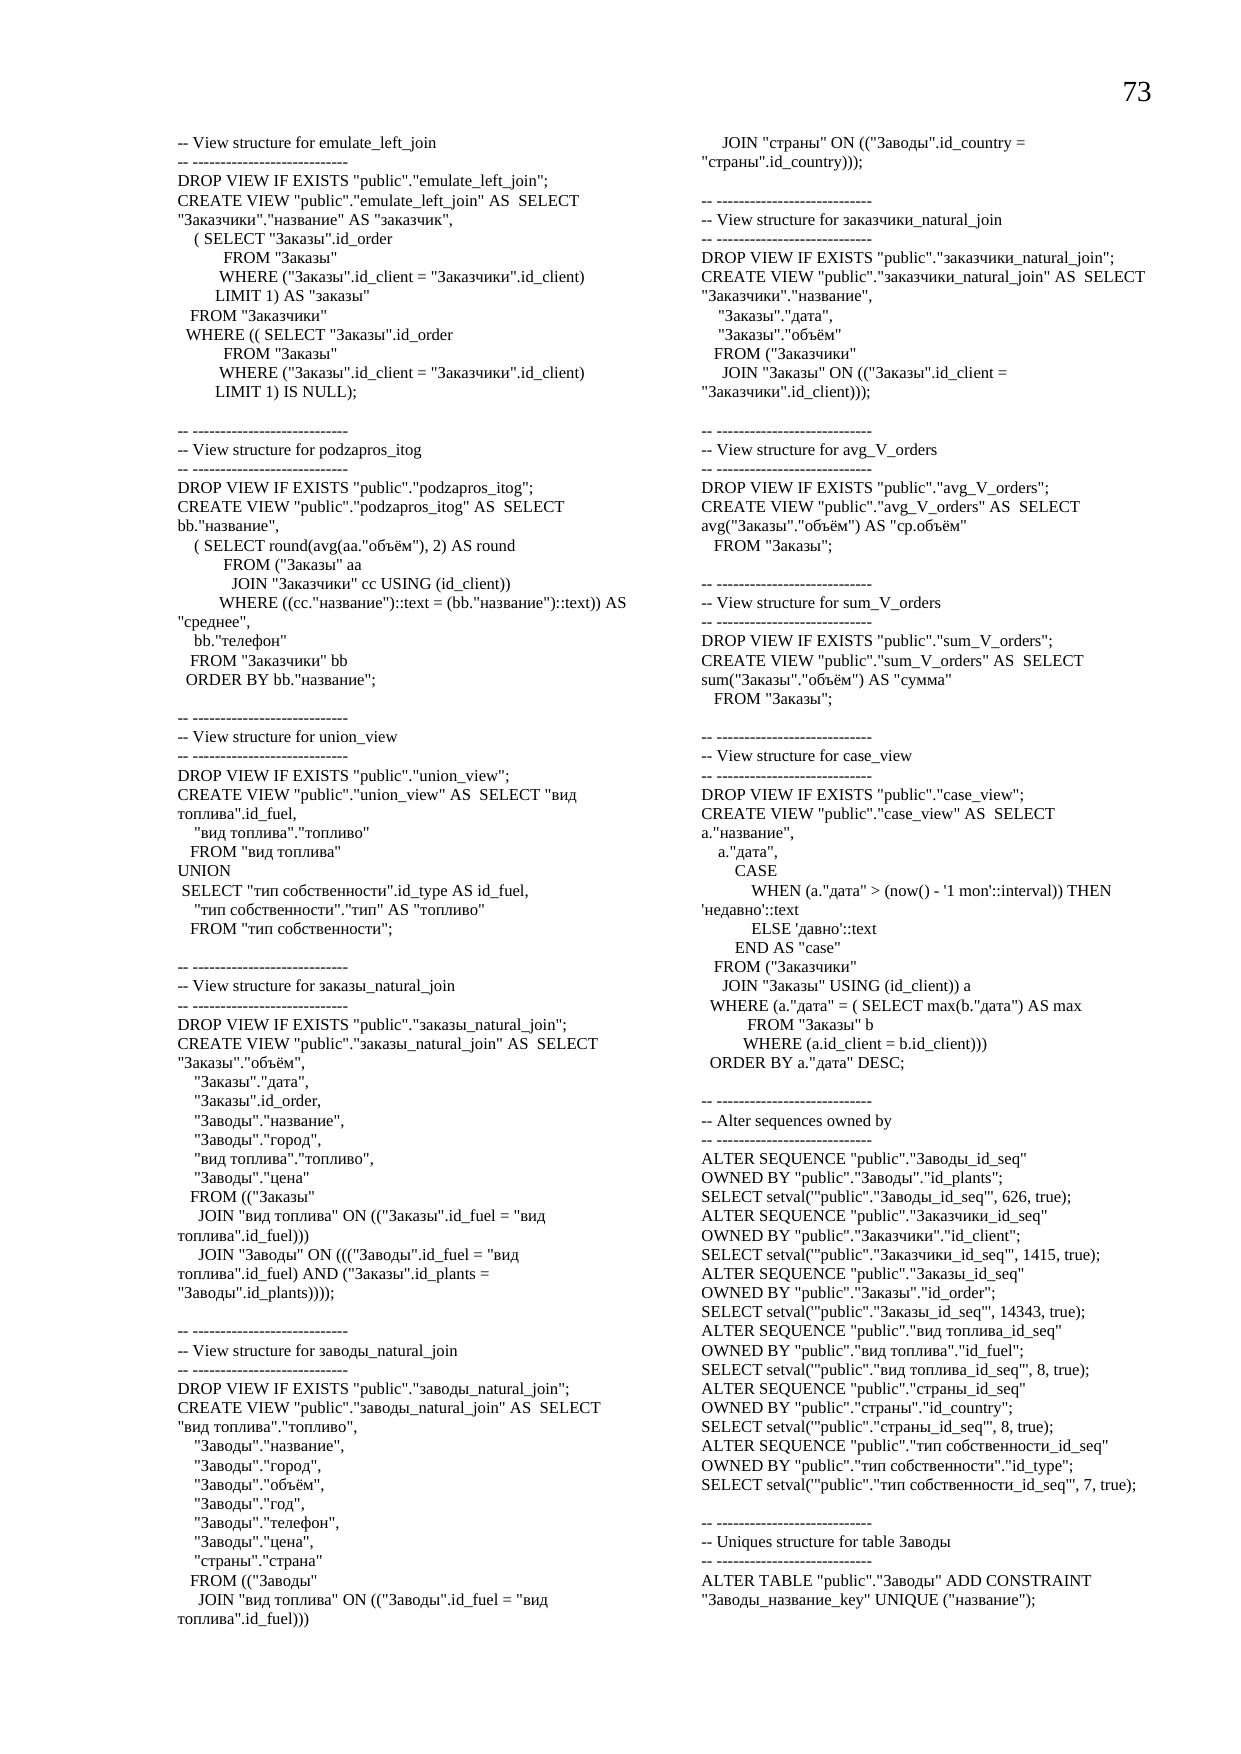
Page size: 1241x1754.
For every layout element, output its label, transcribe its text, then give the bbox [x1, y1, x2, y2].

text CREATE VIEW "public"."emulate_left_join" AS SELECT "Заказчики"."название" AS "заказчик", [177, 190, 627, 229]
text FROM (("Заказы" [177, 1187, 627, 1206]
text WHERE (a.id_client = b.id_client))) [701, 1034, 1152, 1053]
text ( SELECT round(avg(aa."объём"), 2) AS round [177, 535, 627, 554]
text SELECT setval('"public"."страны_id_seq"', 8, true); [701, 1417, 1152, 1436]
text JOIN "Заказы" ON (("Заказы".id_client = "Заказчики".id_client))); [701, 363, 1152, 401]
text -- View structure for podzapros_itog [177, 439, 627, 459]
text -- ---------------------------- [177, 1321, 627, 1340]
text FROM "Заказы" b [701, 1014, 1152, 1034]
text -- ---------------------------- [701, 1513, 1152, 1532]
text -- ---------------------------- [701, 1129, 1152, 1149]
text WHERE (a."дата" = ( SELECT max(b."дата") AS max [701, 995, 1152, 1014]
text FROM "Заказчики" bb [177, 650, 627, 669]
text OWNED BY "public"."страны"."id_country"; [701, 1398, 1152, 1417]
text CREATE VIEW "public"."заводы_natural_join" AS SELECT "вид топлива"."топливо", [177, 1398, 627, 1436]
text JOIN "Заводы" ON ((("Заводы".id_fuel = "вид топлива".id_fuel) AND ("Заказы".id_plants = "Заводы".id_plants)))); [177, 1244, 627, 1302]
text DROP VIEW IF EXISTS "public"."заказчики_natural_join"; [701, 248, 1152, 267]
text JOIN "Заказчики" cc USING (id_client)) [177, 574, 627, 593]
text LIMIT 1) AS "заказы" [177, 286, 627, 305]
text SELECT setval('"public"."Заказчики_id_seq"', 1415, true); [701, 1244, 1152, 1264]
text -- ---------------------------- [177, 420, 627, 439]
text ( SELECT "Заказы".id_order [177, 229, 627, 248]
text a."дата", [701, 842, 1152, 861]
text OWNED BY "public"."тип собственности"."id_type"; [701, 1455, 1152, 1474]
text WHERE ("Заказы".id_client = "Заказчики".id_client) [177, 267, 627, 286]
text -- View structure for заводы_natural_join [177, 1340, 627, 1359]
text "Заводы"."цена" [177, 1168, 627, 1187]
text FROM "Заказчики" [177, 305, 627, 324]
text WHEN (a."дата" > (now() - '1 mon'::interval)) THEN 'недавно'::text [701, 880, 1152, 919]
text "вид топлива"."топливо" [177, 823, 627, 842]
text ALTER SEQUENCE "public"."страны_id_seq" [701, 1379, 1152, 1398]
text -- View structure for заказы_natural_join [177, 976, 627, 995]
text -- View structure for union_view [177, 727, 627, 746]
text -- ---------------------------- [701, 190, 1152, 209]
text ALTER SEQUENCE "public"."Заводы_id_seq" [701, 1149, 1152, 1168]
text -- ---------------------------- [701, 459, 1152, 478]
text -- ---------------------------- [177, 708, 627, 727]
text "вид топлива"."топливо", [177, 1149, 627, 1168]
text FROM "Заказы" [177, 248, 627, 267]
text ALTER SEQUENCE "public"."Заказчики_id_seq" [701, 1206, 1152, 1225]
text ALTER SEQUENCE "public"."тип собственности_id_seq" [701, 1436, 1152, 1455]
text ALTER SEQUENCE "public"."вид топлива_id_seq" [701, 1321, 1152, 1340]
text ELSE 'давно'::text [701, 919, 1152, 938]
text "тип собственности"."тип" AS "топливо" [177, 899, 627, 919]
text -- View structure for case_view [701, 746, 1152, 765]
text END AS "case" [701, 938, 1152, 957]
text "Заказы"."дата", [177, 1072, 627, 1091]
text "Заводы"."год", [177, 1494, 627, 1513]
text OWNED BY "public"."Заводы"."id_plants"; [701, 1168, 1152, 1187]
text -- ---------------------------- [701, 765, 1152, 784]
text DROP VIEW IF EXISTS "public"."podzapros_itog"; [177, 478, 627, 497]
text DROP VIEW IF EXISTS "public"."заводы_natural_join"; [177, 1379, 627, 1398]
text WHERE ((cc."название")::text = (bb."название")::text)) AS "среднее", [177, 593, 627, 631]
text SELECT setval('"public"."Заказы_id_seq"', 14343, true); [701, 1302, 1152, 1321]
text -- ---------------------------- [701, 727, 1152, 746]
text JOIN "вид топлива" ON (("Заказы".id_fuel = "вид топлива".id_fuel))) [177, 1206, 627, 1244]
text SELECT setval('"public"."Заводы_id_seq"', 626, true); [701, 1187, 1152, 1206]
text DROP VIEW IF EXISTS "public"."case_view"; [701, 784, 1152, 804]
text "Заводы"."название", [177, 1436, 627, 1455]
text CREATE VIEW "public"."podzapros_itog" AS SELECT bb."название", [177, 497, 627, 535]
text CREATE VIEW "public"."заказы_natural_join" AS SELECT "Заказы"."объём", [177, 1034, 627, 1072]
text -- ---------------------------- [701, 574, 1152, 593]
text SELECT setval('"public"."тип собственности_id_seq"', 7, true); [701, 1474, 1152, 1494]
text JOIN "вид топлива" ON (("Заводы".id_fuel = "вид топлива".id_fuel))) [177, 1589, 627, 1628]
text CASE [701, 861, 1152, 880]
text -- ---------------------------- [177, 1359, 627, 1379]
text CREATE VIEW "public"."заказчики_natural_join" AS SELECT "Заказчики"."название", [701, 267, 1152, 305]
text -- ---------------------------- [701, 229, 1152, 248]
text CREATE VIEW "public"."sum_V_orders" AS SELECT sum("Заказы"."объём") AS "сумма" [701, 650, 1152, 689]
text FROM "тип собственности"; [177, 919, 627, 938]
text OWNED BY "public"."Заказы"."id_order"; [701, 1283, 1152, 1302]
text UNION [177, 861, 627, 880]
text SELECT setval('"public"."вид топлива_id_seq"', 8, true); [701, 1359, 1152, 1379]
text JOIN "Заказы" USING (id_client)) a [701, 976, 1152, 995]
text OWNED BY "public"."вид топлива"."id_fuel"; [701, 1340, 1152, 1359]
text -- ---------------------------- [701, 420, 1152, 439]
text ALTER TABLE "public"."Заводы" ADD CONSTRAINT "Заводы_название_key" UNIQUE ("название"); [701, 1570, 1152, 1609]
text FROM "Заказы"; [701, 689, 1152, 708]
text CREATE VIEW "public"."case_view" AS SELECT a."название", [701, 804, 1152, 842]
text FROM "вид топлива" [177, 842, 627, 861]
text "Заказы".id_order, [177, 1091, 627, 1110]
text ORDER BY a."дата" DESC; [701, 1053, 1152, 1072]
text FROM "Заказы"; [701, 535, 1152, 554]
text -- ---------------------------- [701, 1091, 1152, 1110]
text JOIN "страны" ON (("Заводы".id_country = "страны".id_country))); [701, 133, 1152, 171]
text -- Alter sequences owned by [701, 1110, 1152, 1129]
text DROP VIEW IF EXISTS "public"."union_view"; [177, 765, 627, 784]
text -- Uniques structure for table Заводы [701, 1532, 1152, 1551]
text FROM (("Заводы" [177, 1570, 627, 1589]
text -- ---------------------------- [177, 957, 627, 976]
text -- ---------------------------- [701, 612, 1152, 631]
text -- View structure for заказчики_natural_join [701, 209, 1152, 229]
text "страны"."страна" [177, 1551, 627, 1570]
text CREATE VIEW "public"."avg_V_orders" AS SELECT avg("Заказы"."объём") AS "ср.объём" [701, 497, 1152, 535]
text FROM "Заказы" [177, 344, 627, 363]
text FROM ("Заказчики" [701, 344, 1152, 363]
text WHERE (( SELECT "Заказы".id_order [177, 324, 627, 344]
text DROP VIEW IF EXISTS "public"."sum_V_orders"; [701, 631, 1152, 650]
text -- View structure for avg_V_orders [701, 439, 1152, 459]
text DROP VIEW IF EXISTS "public"."заказы_natural_join"; [177, 1014, 627, 1034]
text OWNED BY "public"."Заказчики"."id_client"; [701, 1225, 1152, 1244]
text ALTER SEQUENCE "public"."Заказы_id_seq" [701, 1264, 1152, 1283]
text -- ---------------------------- [177, 746, 627, 765]
text "Заводы"."телефон", [177, 1513, 627, 1532]
text "Заводы"."объём", [177, 1474, 627, 1494]
text -- View structure for emulate_left_join [177, 133, 627, 152]
text DROP VIEW IF EXISTS "public"."emulate_left_join"; [177, 171, 627, 190]
text -- ---------------------------- [177, 459, 627, 478]
text WHERE ("Заказы".id_client = "Заказчики".id_client) [177, 363, 627, 382]
text -- ---------------------------- [177, 995, 627, 1014]
text "Заводы"."город", [177, 1129, 627, 1149]
text CREATE VIEW "public"."union_view" AS SELECT "вид топлива".id_fuel, [177, 784, 627, 823]
text bb."телефон" [177, 631, 627, 650]
text SELECT "тип собственности".id_type AS id_fuel, [177, 880, 627, 899]
text "Заводы"."цена", [177, 1532, 627, 1551]
text ORDER BY bb."название"; [177, 669, 627, 689]
text -- View structure for sum_V_orders [701, 593, 1152, 612]
text FROM ("Заказы" aa [177, 554, 627, 574]
text "Заводы"."город", [177, 1455, 627, 1474]
text "Заказы"."дата", [701, 305, 1152, 324]
text DROP VIEW IF EXISTS "public"."avg_V_orders"; [701, 478, 1152, 497]
text "Заводы"."название", [177, 1110, 627, 1129]
text FROM ("Заказчики" [701, 957, 1152, 976]
text LIMIT 1) IS NULL); [177, 382, 627, 401]
text -- ---------------------------- [701, 1551, 1152, 1570]
text "Заказы"."объём" [701, 324, 1152, 344]
text -- ---------------------------- [177, 152, 627, 171]
